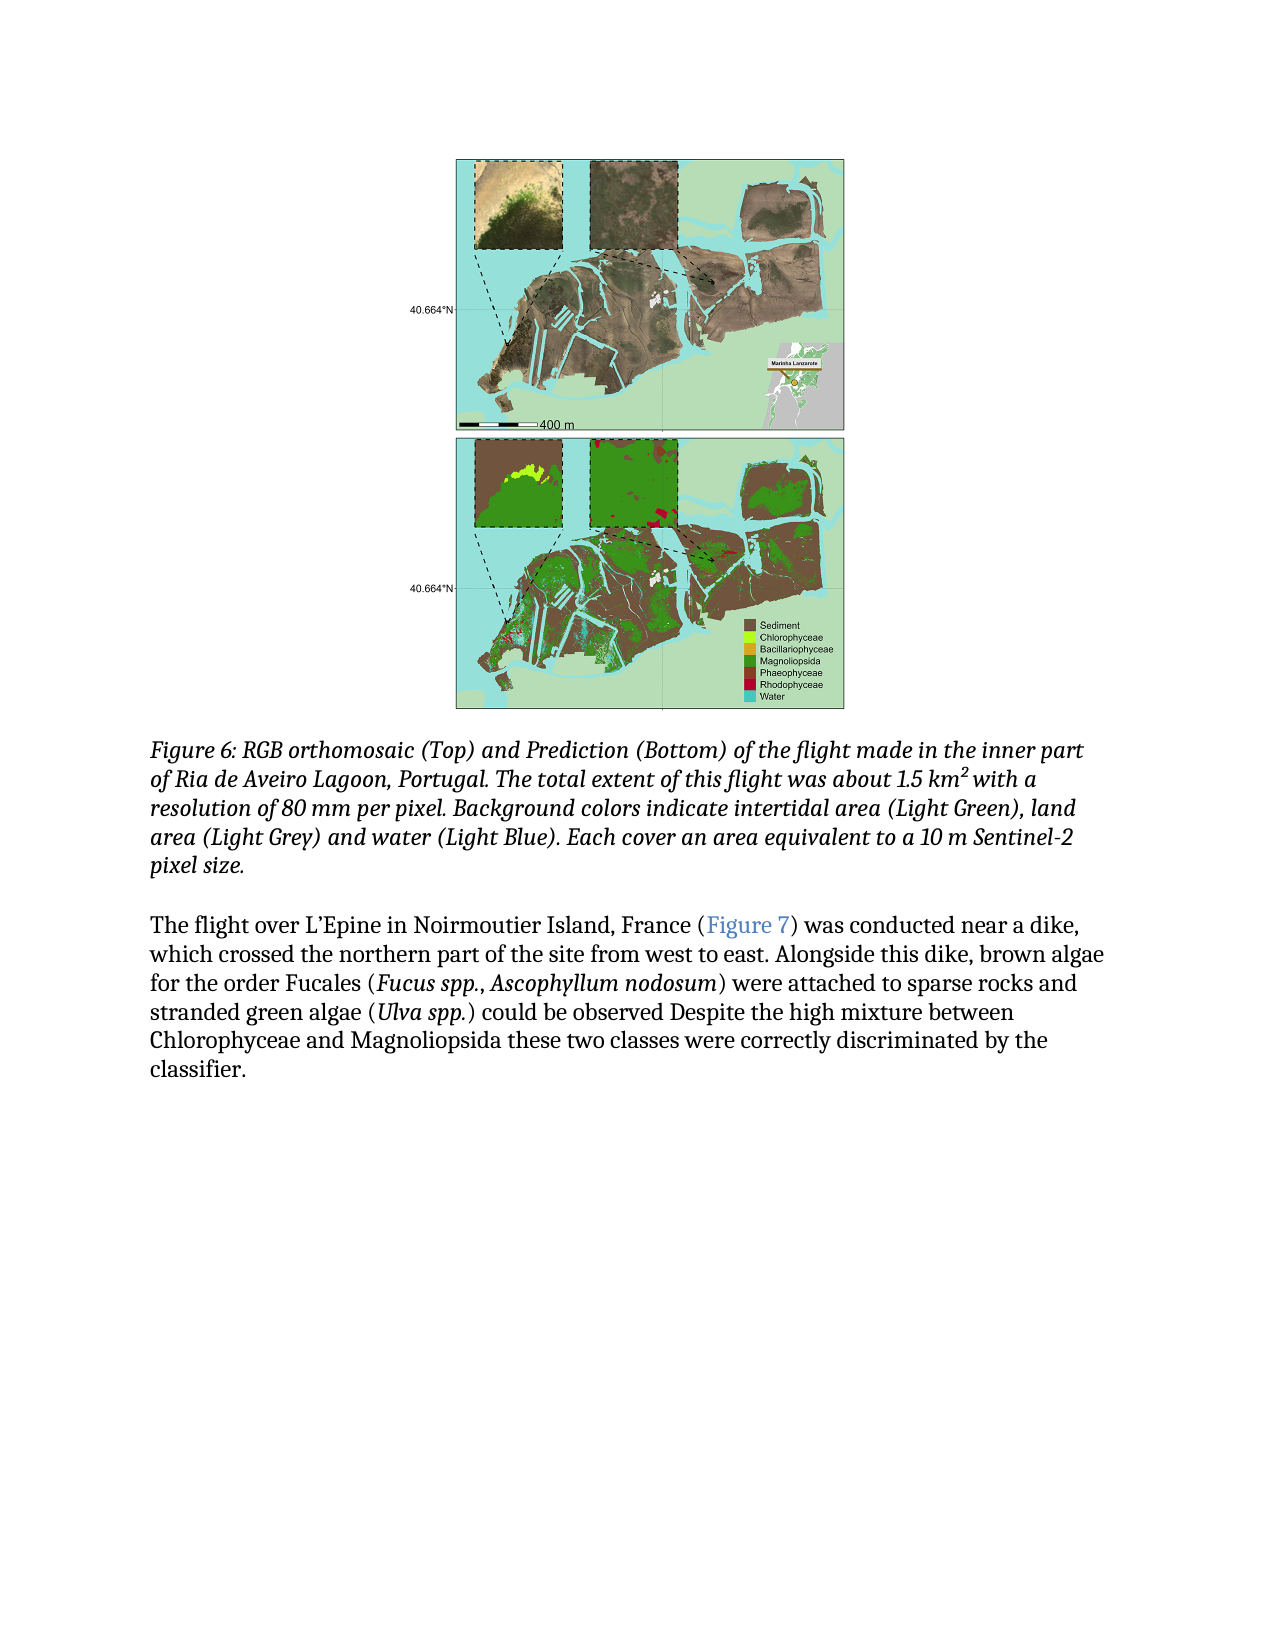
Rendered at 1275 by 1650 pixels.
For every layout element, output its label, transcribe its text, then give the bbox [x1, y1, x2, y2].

text The flight over L’Epine in Noirmoutier Island, France (Figure 7) was conducted near a dike, which crossed the northern part of the site from west to east. Alongside this dike, brown algae for the order Fucales (Fucus spp., Ascophyllum nodosum) were attached to sparse rocks and stranded green algae (Ulva spp.) could be observed Despite the high mixture between Chlorophyceae and Magnoliopsida these two classes were correctly discriminated by the classifier. [150, 911, 1125, 1084]
table_header Figure 6: RGB orthomosaic (Top) and Prediction (Bottom) of the flight made in the inner part of Ria de Aveiro Lagoon, Portugal. The total extent of this flight was about 1.5 km² with a resolution of 80 mm per pixel. Background colors indicate intertidal area (Light Green), land area (Light Grey) and water (Light Blue). Each cover an area equivalent to a 10 m Sentinel-2 pixel size. [139, 150, 1114, 893]
picture [404, 153, 849, 716]
